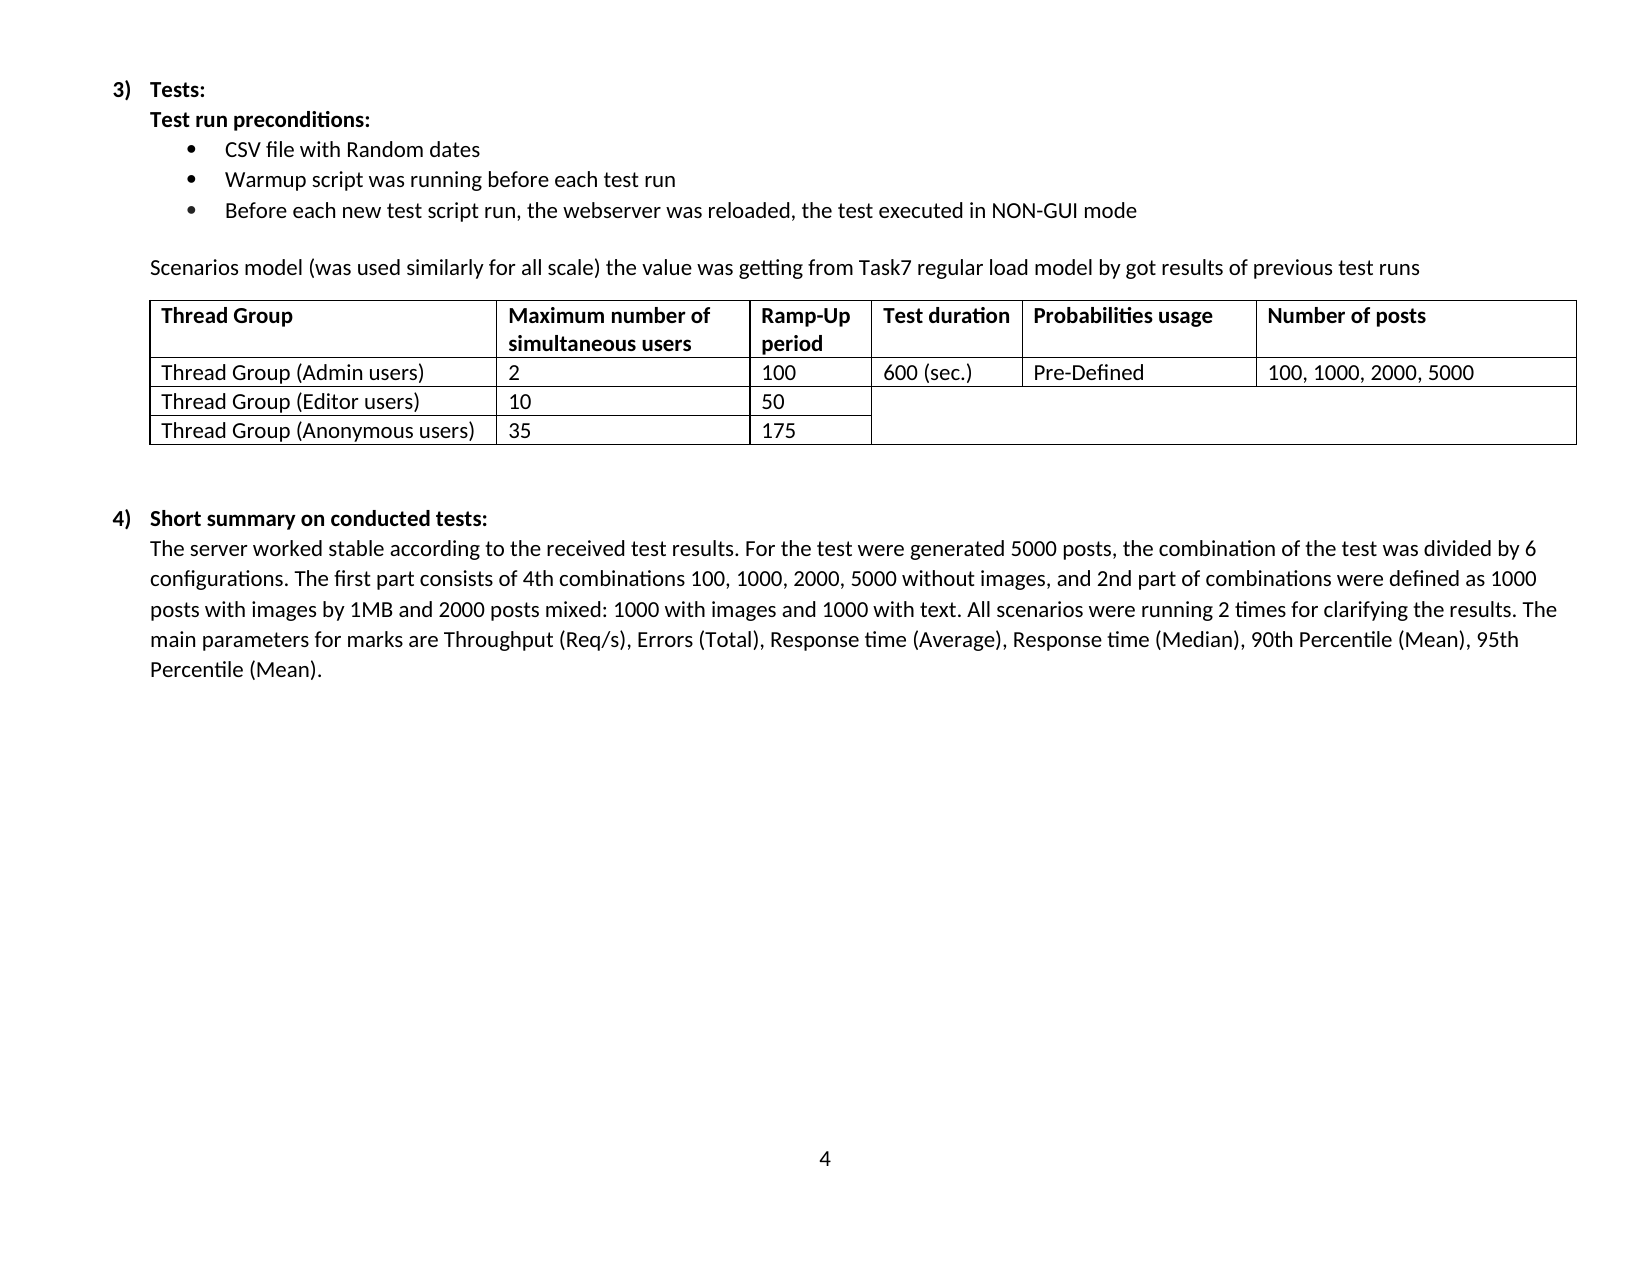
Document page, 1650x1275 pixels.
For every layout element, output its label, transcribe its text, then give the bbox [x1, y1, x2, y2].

list Tests: Test run preconditions: [112, 75, 1575, 133]
list The server worked stable according to the received test results. For the test were generated 5000 posts, the combination of the test was divided by 6 configurations. The first part consists of 4th combinations 100, 1000, 2000, 5000 without images, and 2nd part of combinations were defined as 1000 posts with images by 1MB and 2000 posts mixed: 1000 with images and 1000 with text. All scenarios were running 2 times for clarifying the results. The main parameters for marks are Throughput (Req/s), Errors (Total), Response time (Average), Response time (Median), 90th Percentile (Mean), 95th Percentile (Mean). [150, 534, 1575, 683]
table_cell 175 [751, 416, 871, 444]
table_cell 50 [751, 387, 871, 415]
table_cell Thread Group (Anonymous users) [151, 416, 496, 444]
table_cell 100, 1000, 2000, 5000 [1257, 358, 1576, 386]
table_header Thread Group [151, 301, 496, 357]
table_header Ramp-Up period [751, 301, 871, 357]
list CSV file with Random dates [187, 135, 1575, 163]
table_header Probabilities usage [1023, 301, 1256, 357]
table_header Number of posts [1257, 301, 1576, 357]
table_cell 100 [751, 358, 871, 386]
table_header Test duration [872, 301, 1022, 357]
text Scenarios model (was used similarly for all scale) the value was getting from Task7 regular load model by got results of previous test runs [75, 253, 1575, 281]
table_cell Thread Group (Admin users) [151, 358, 496, 386]
list Before each new test script run, the webserver was reloaded, the test executed in NON-GUI mode [187, 196, 1575, 224]
table_header Maximum number of simultaneous users [497, 301, 749, 357]
list Short summary on conducted tests: [112, 504, 1575, 532]
table_cell Pre-Defined [1023, 358, 1256, 386]
table_cell 600 (sec.) [872, 358, 1022, 386]
table_cell Thread Group (Editor users) [151, 387, 496, 415]
list Warmup script was running before each test run [187, 166, 1575, 194]
table_cell [872, 387, 1576, 444]
table_cell 10 [497, 387, 749, 415]
table_cell 2 [497, 358, 749, 386]
table_cell 35 [497, 416, 749, 444]
